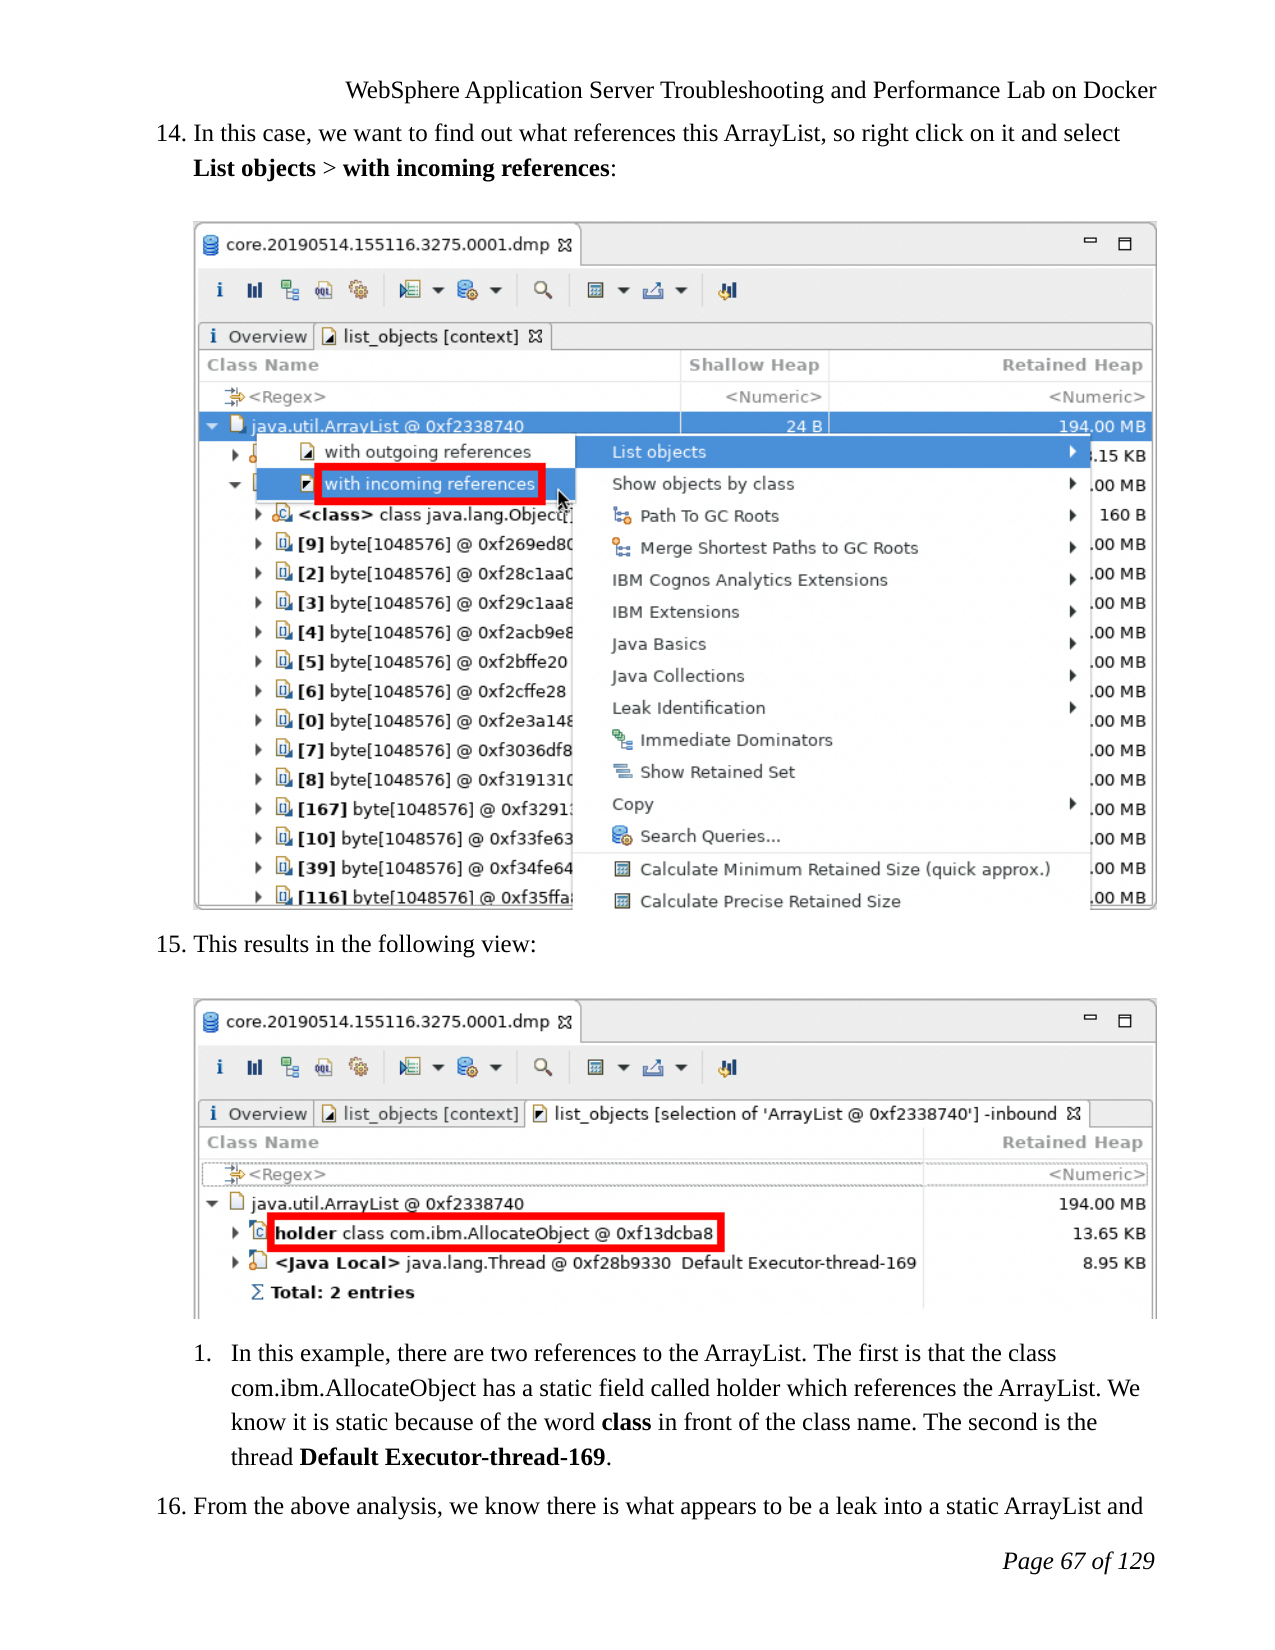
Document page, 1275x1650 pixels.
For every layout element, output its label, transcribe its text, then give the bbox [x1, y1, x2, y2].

picture [193, 221, 1157, 910]
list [156, 1491, 1157, 1520]
picture [193, 998, 1157, 1319]
list In this example, there are two references to the ArrayList. The first is that the class com.ibm.AllocateObject has a static field called holder which references the ArrayList. We know it is static because of the word class in front of the class name. The second is the thread Default Executor-thread-169. [193, 1338, 1157, 1471]
